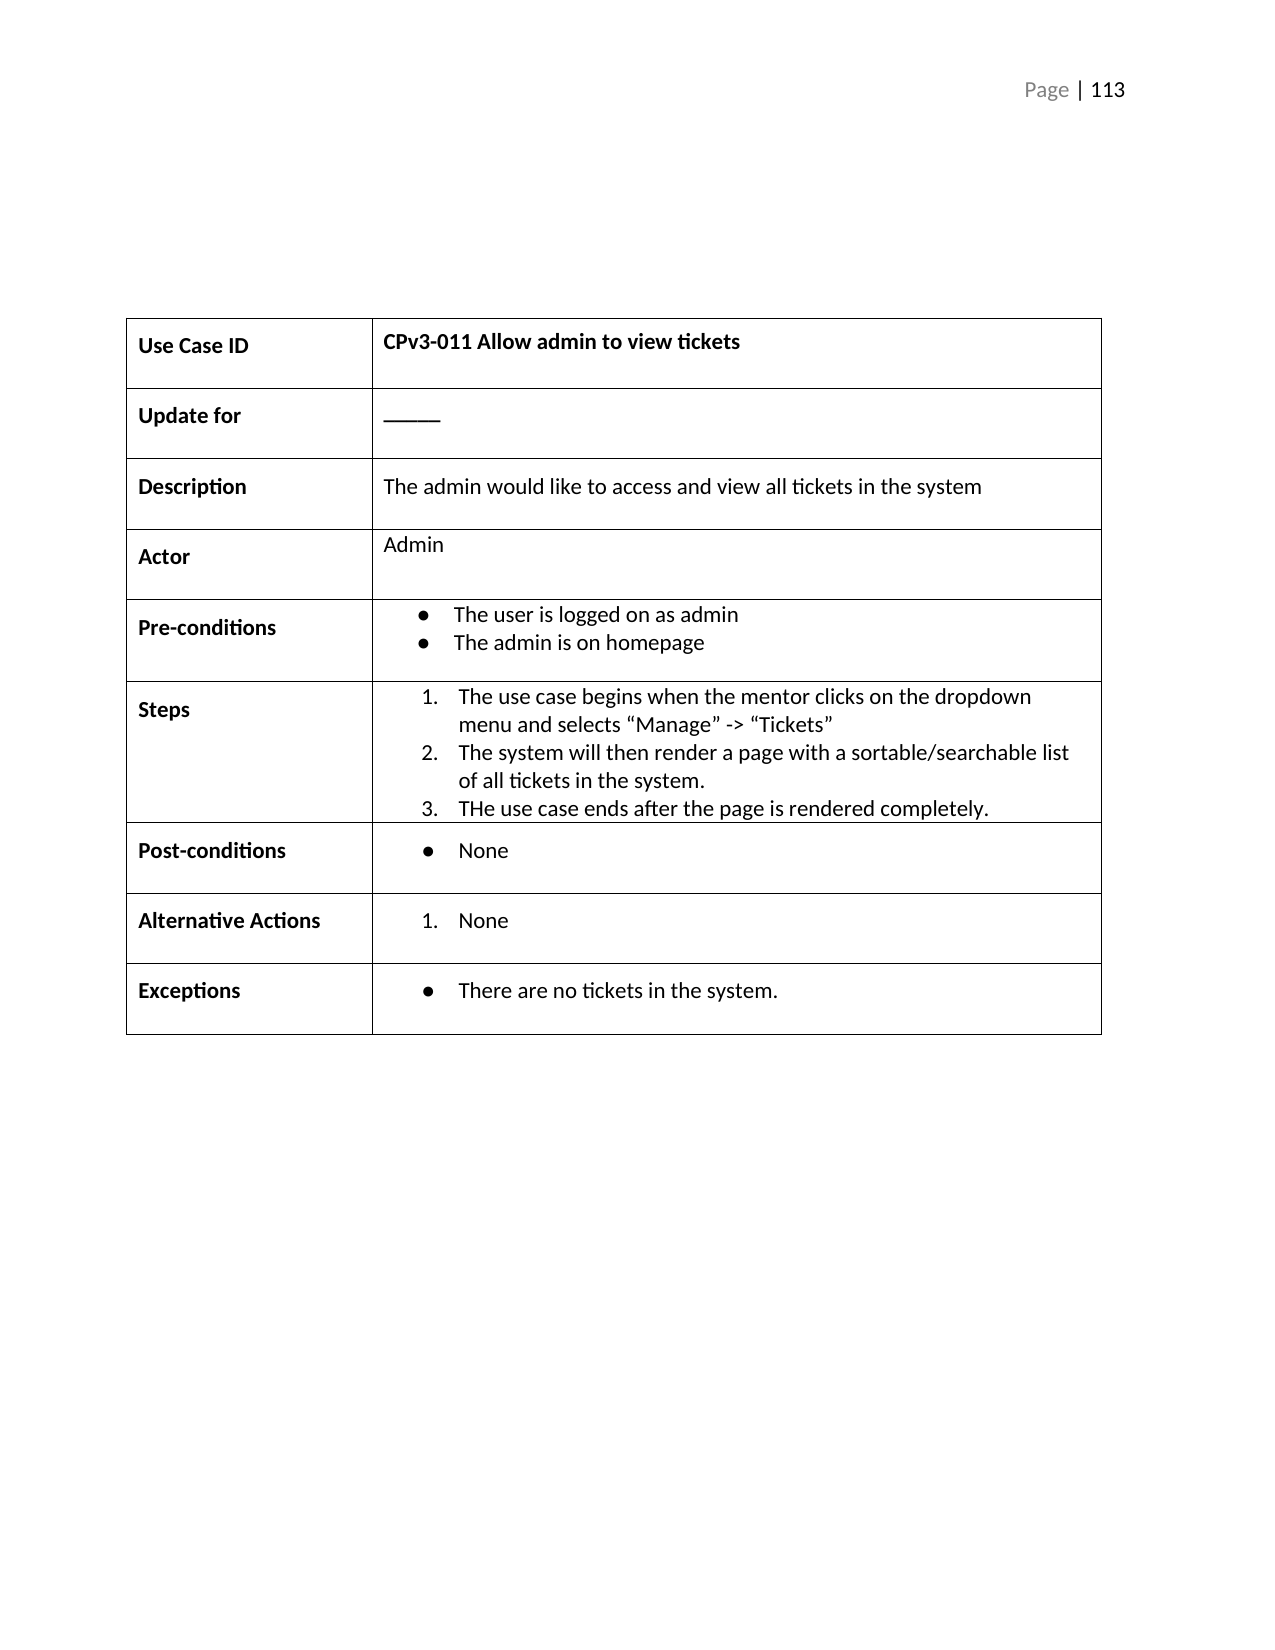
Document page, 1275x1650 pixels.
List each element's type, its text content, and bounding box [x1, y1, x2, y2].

table_cell None [373, 894, 1101, 963]
table_cell Post-conditions [127, 823, 372, 893]
table_cell Alternative Actions [127, 894, 372, 963]
table_cell Exceptions [127, 964, 372, 1033]
table_cell Pre-conditions [127, 600, 372, 681]
table_cell Actor [127, 530, 372, 599]
table_cell Update for [127, 389, 372, 458]
table_cell The use case begins when the mentor clicks on the dropdown menu and selects “Manage” -> “Tickets” The system will then render a page with a sortable/searchable list of all tickets in the system. THe use case ends after the page is rendered completely. [373, 682, 1101, 822]
table_cell Description [127, 459, 372, 529]
table_cell None [373, 823, 1101, 893]
table_cell Admin [373, 530, 1101, 599]
table_cell Steps [127, 682, 372, 822]
table_header Use Case ID [127, 319, 372, 388]
table_cell The user is logged on as admin The admin is on homepage [373, 600, 1101, 681]
table_cell The admin would like to access and view all tickets in the system [373, 459, 1101, 529]
table_cell There are no tickets in the system. [373, 964, 1101, 1033]
table_header CPv3-011 Allow admin to view tickets [373, 319, 1101, 388]
table_cell _____ [373, 389, 1101, 458]
